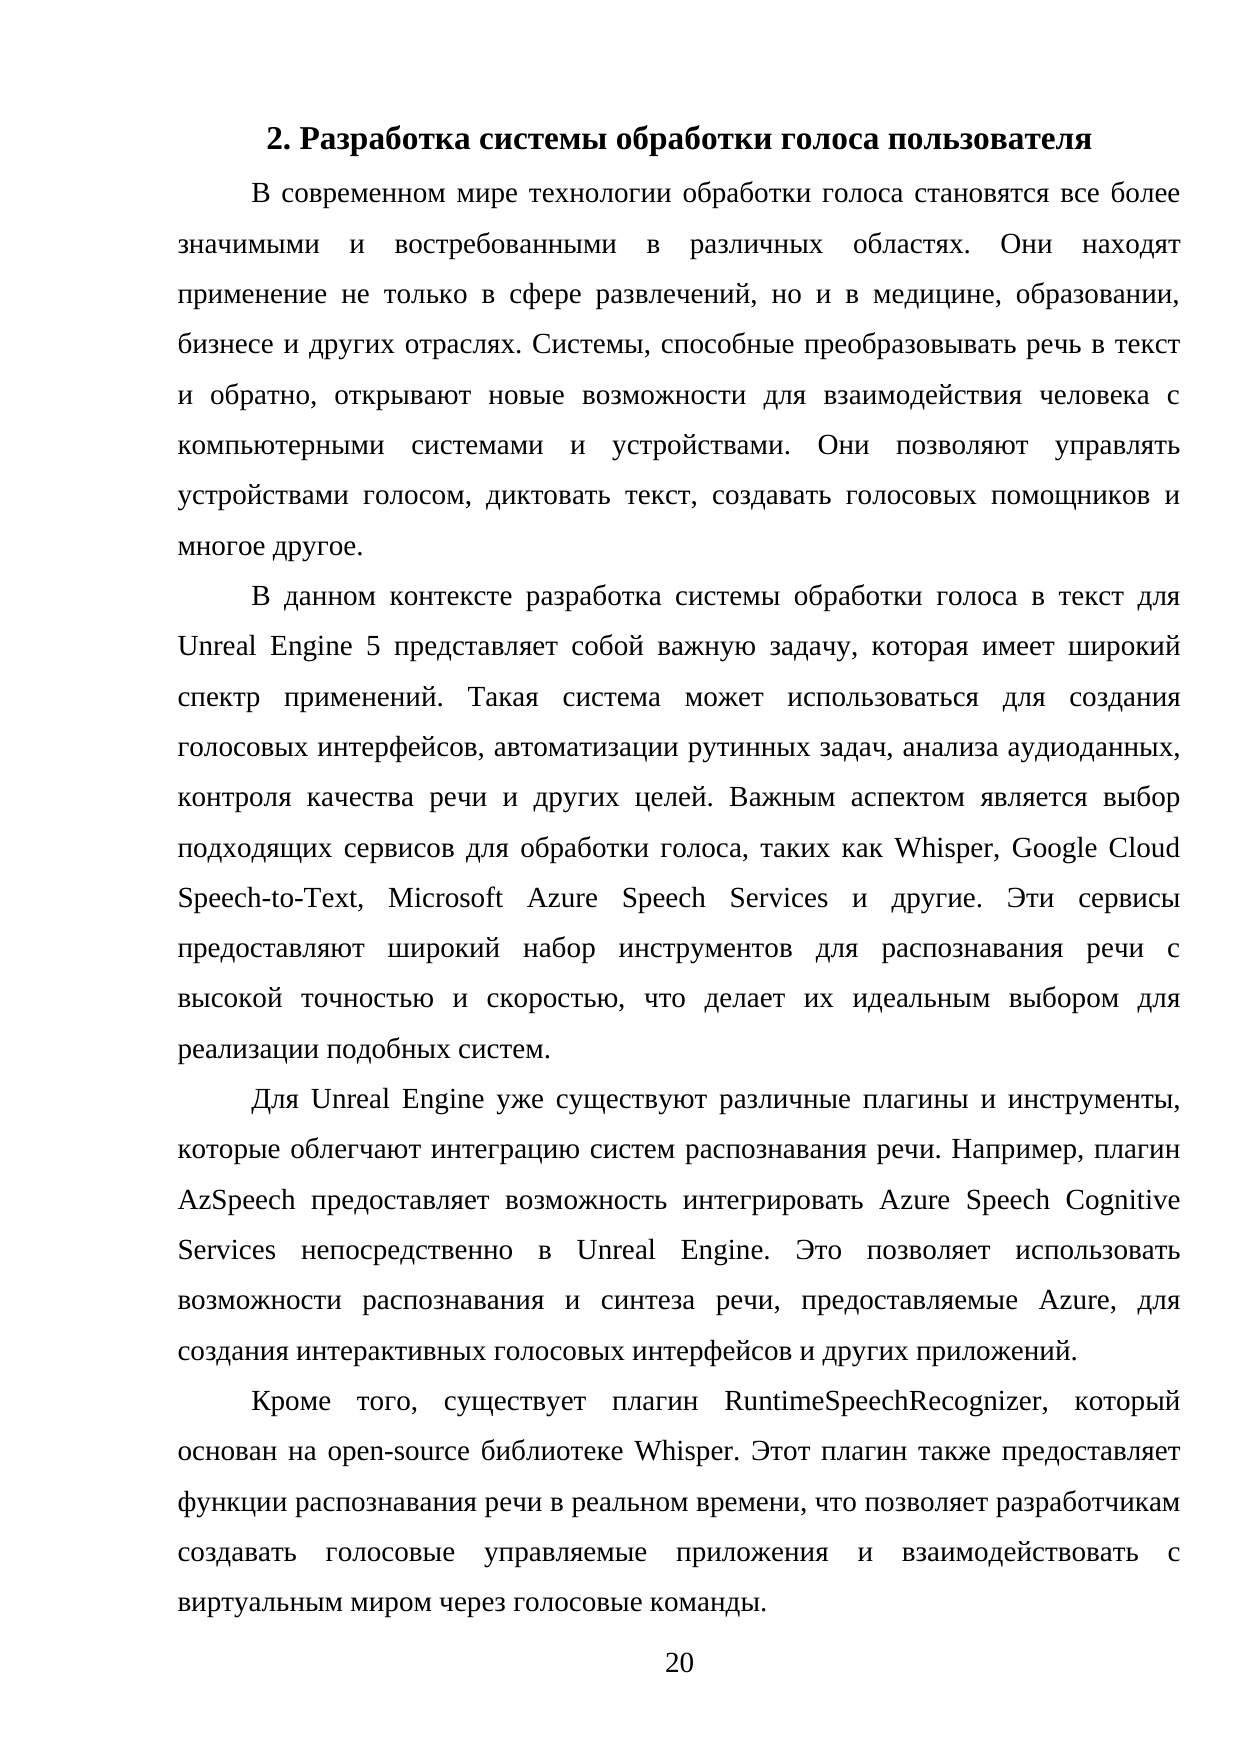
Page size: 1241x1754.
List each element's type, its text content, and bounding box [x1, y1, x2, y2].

text Для Unreal Engine уже существуют различные плагины и инструменты, которые облегчают интеграцию систем распознавания речи. Например, плагин AzSpeech предоставляет возможность интегрировать Azure Speech Cognitive Services непосредственно в Unreal Engine. Это позволяет использовать возможности распознавания и синтеза речи, предоставляемые Azure, для создания интерактивных голосовых интерфейсов и других приложений. [177, 1081, 1181, 1366]
text Кроме того, существует плагин RuntimeSpeechRecognizer, который основан на open-source библиотеке Whisper. Этот плагин также предоставляет функции распознавания речи в реальном времени, что позволяет разработчикам создавать голосовые управляемые приложения и взаимодействовать с виртуальным миром через голосовые команды. [177, 1383, 1181, 1618]
text В современном мире технологии обработки голоса становятся все более значимыми и востребованными в различных областях. Они находят применение не только в сфере развлечений, но и в медицине, образовании, бизнесе и других отраслях. Системы, способные преобразовывать речь в текст и обратно, открывают новые возможности для взаимодействия человека с компьютерными системами и устройствами. Они позволяют управлять устройствами голосом, диктовать текст, создавать голосовых помощников и многое другое. [177, 176, 1181, 561]
text В данном контексте разработка системы обработки голоса в текст для Unreal Engine 5 представляет собой важную задачу, которая имеет широкий спектр применений. Такая система может использоваться для создания голосовых интерфейсов, автоматизации рутинных задач, анализа аудиоданных, контроля качества речи и других целей. Важным аспектом является выбор подходящих сервисов для обработки голоса, таких как Whisper, Google Cloud Speech-to-Text, Microsoft Azure Speech Services и другие. Эти сервисы предоставляют широкий набор инструментов для распознавания речи с высокой точностью и скоростью, что делает их идеальным выбором для реализации подобных систем. [177, 578, 1181, 1064]
text 2. Разработка системы обработки голоса пользователя [177, 118, 1181, 156]
